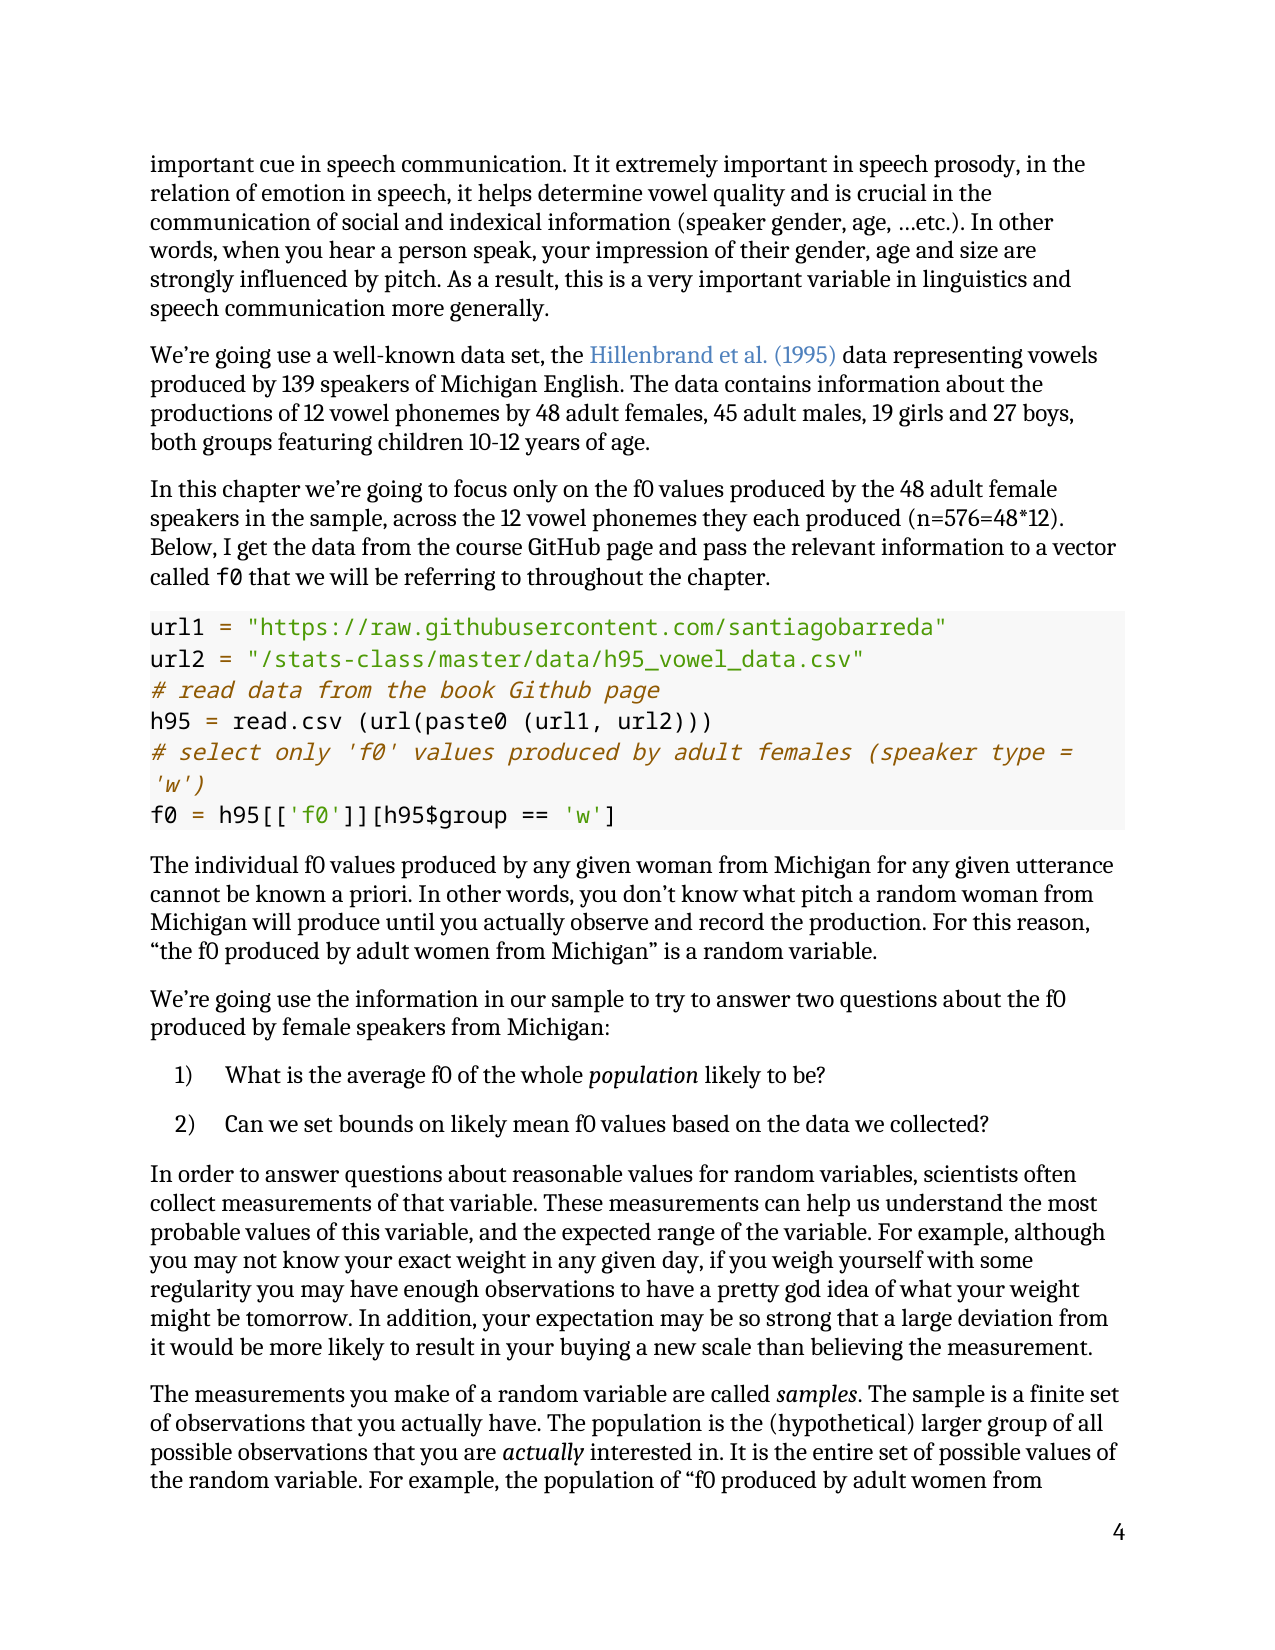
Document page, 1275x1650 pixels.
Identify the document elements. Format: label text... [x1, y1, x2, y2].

text url1 = "https://raw.githubusercontent.com/santiagobarreda" url2 = "/stats-class/master/data/h95_vowel_data.csv" # read data from the book Github page h95 = read.csv (url(paste0 (url1, url2))) # select only 'f0' values produced by adult females (speaker type = 'w') f0 = h95[['f0']][h95$group == 'w'] [150, 611, 1125, 830]
text In this chapter we’re going to focus only on the f0 values produced by the 48 adult female speakers in the sample, across the 12 vowel phonemes they each produced (n=576=48*12). Below, I get the data from the course GitHub page and pass the relevant information to a vector called f0 that we will be referring to throughout the chapter. [150, 475, 1125, 592]
text In order to answer questions about reasonable values for random variables, scientists often collect measurements of that variable. These measurements can help us understand the most probable values of this variable, and the expected range of the variable. For example, although you may not know your exact weight in any given day, if you weigh yourself with some regularity you may have enough observations to have a pretty god idea of what your weight might be tomorrow. In addition, your expectation may be so strong that a large deviation from it would be more likely to result in your buying a new scale than believing the measurement. [150, 1160, 1125, 1361]
text We’re going use a well-known data set, the Hillenbrand et al. (1995) data representing vowels produced by 139 speakers of Michigan English. The data contains information about the productions of 12 vowel phonemes by 48 adult females, 45 adult males, 19 girls and 27 boys, both groups featuring children 10-12 years of age. [150, 341, 1125, 456]
list What is the average f0 of the whole population likely to be? [175, 1061, 1125, 1089]
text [150, 150, 1125, 322]
text The individual f0 values produced by any given woman from Michigan for any given utterance cannot be known a priori. In other words, you don’t know what pitch a random woman from Michigan will produce until you actually observe and record the production. For this reason, “the f0 produced by adult women from Michigan” is a random variable. [150, 851, 1125, 966]
list Can we set bounds on likely mean f0 values based on the data we collected? [175, 1110, 1125, 1139]
text We’re going use the information in our sample to try to answer two questions about the f0 produced by female speakers from Michigan: [150, 984, 1125, 1042]
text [150, 1380, 1125, 1495]
